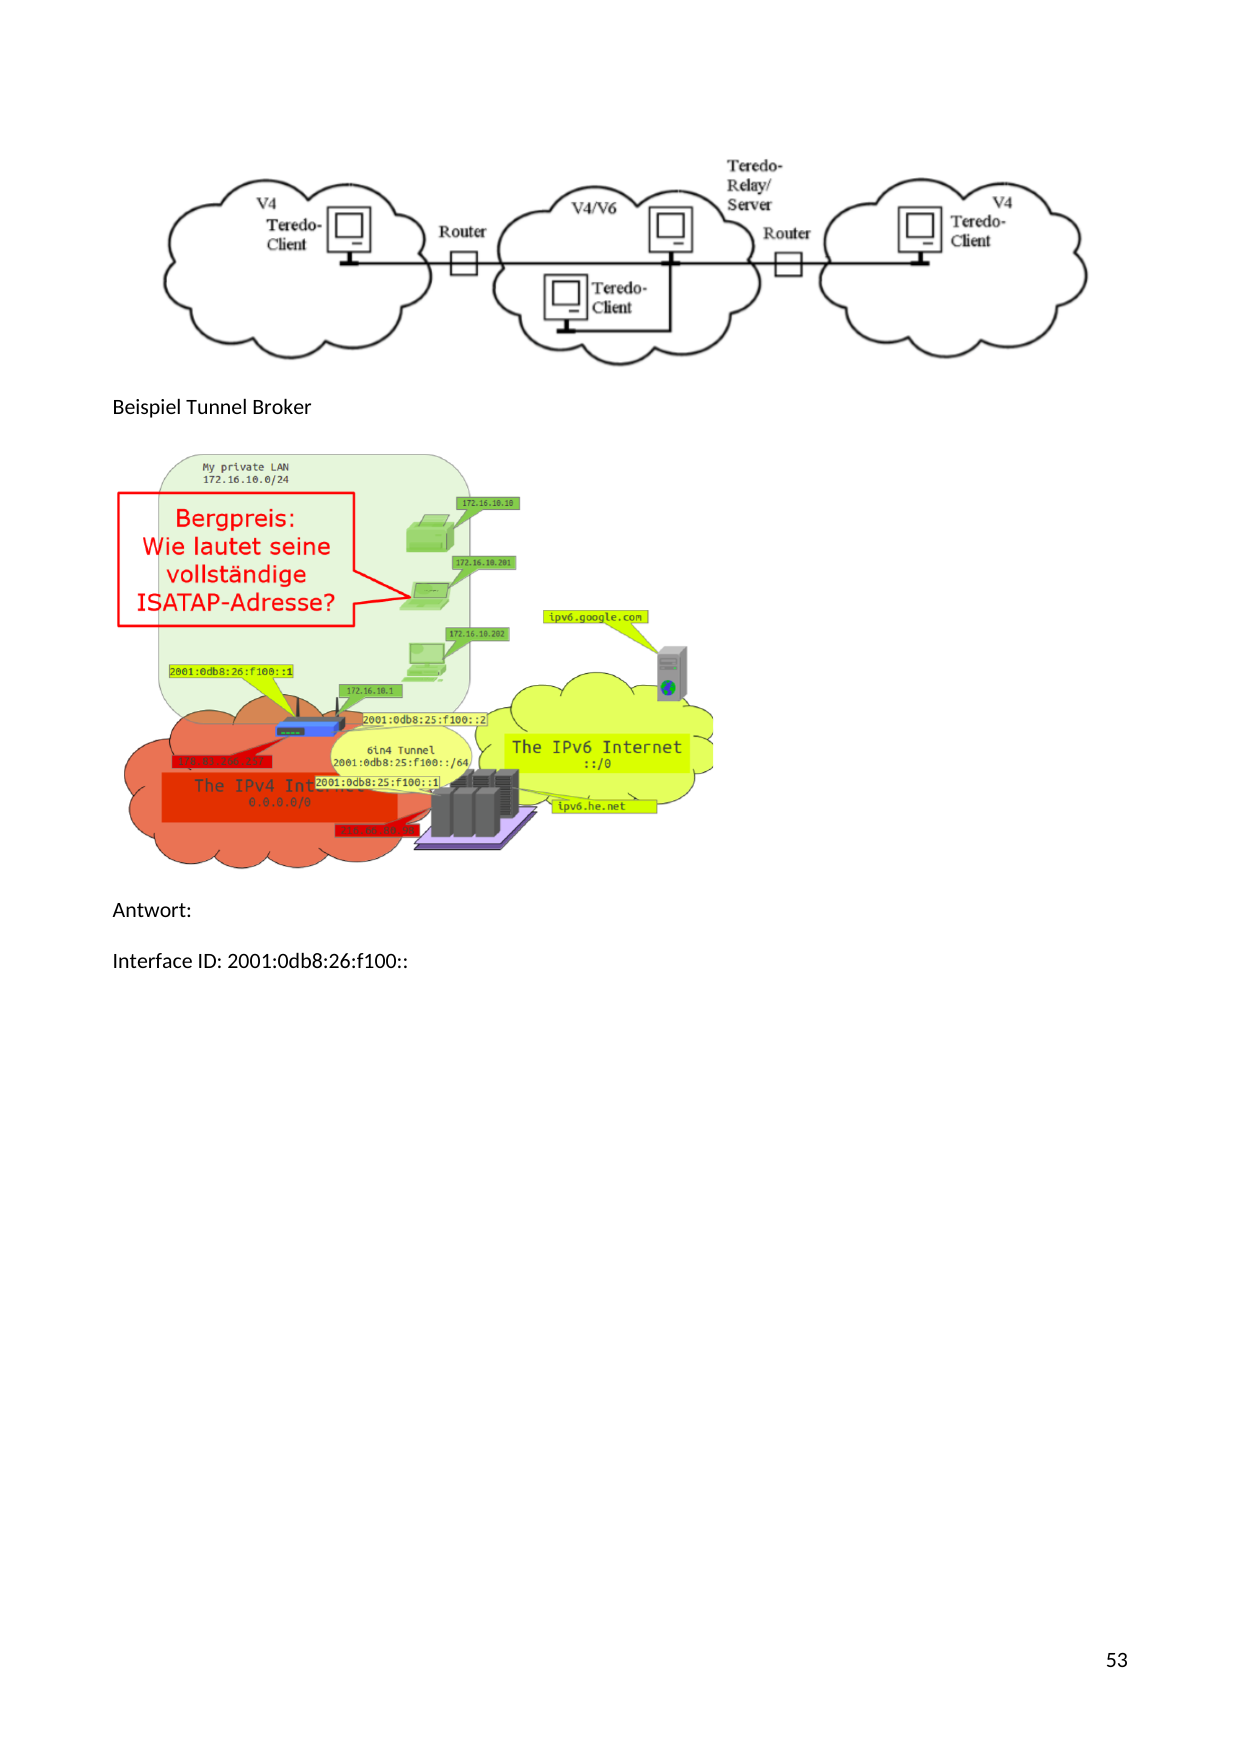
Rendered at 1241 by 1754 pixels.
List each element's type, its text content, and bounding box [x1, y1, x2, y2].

picture [150, 150, 1096, 369]
text Antwort: [112, 896, 1128, 922]
text Beispiel Tunnel Broker [112, 393, 1128, 420]
text Interface ID: 2001:0db8:26:f100:: [112, 947, 1128, 974]
picture [112, 444, 714, 872]
